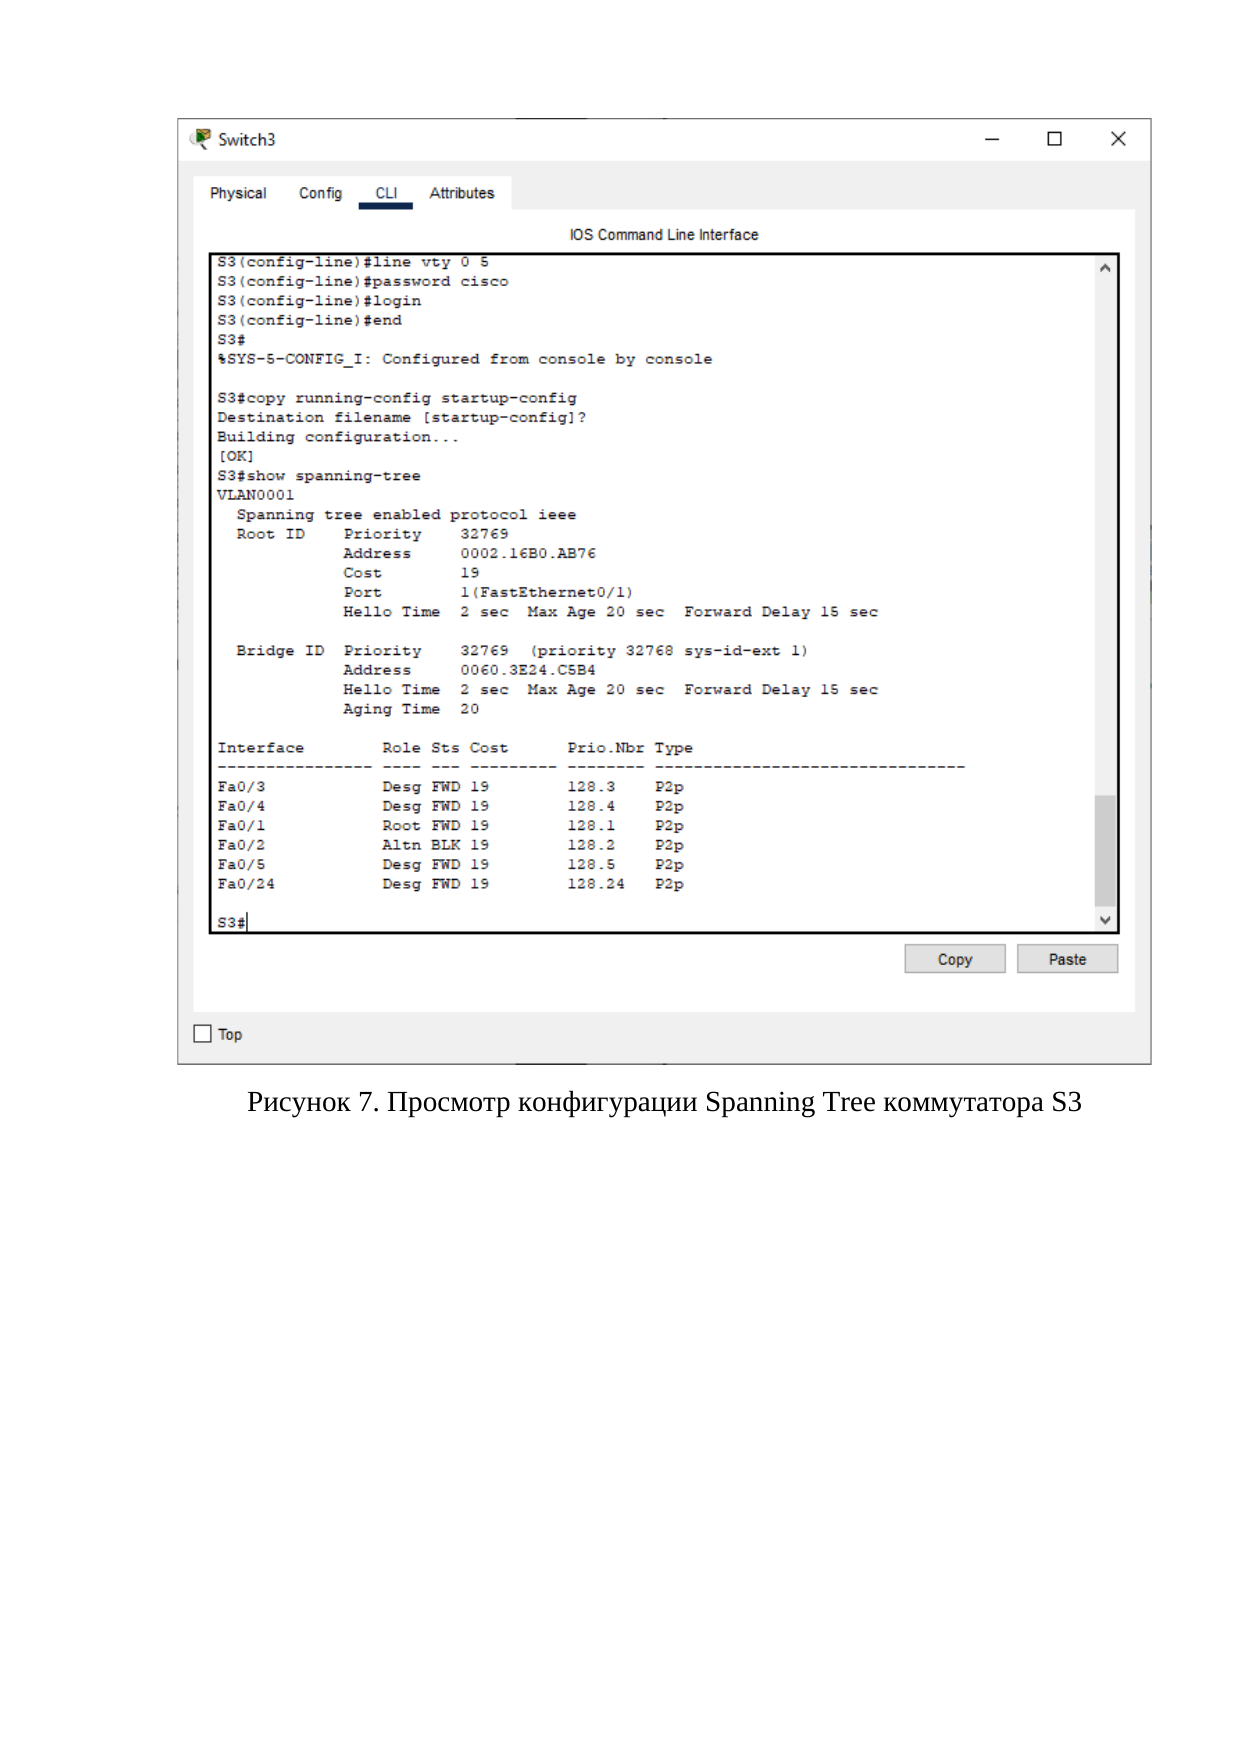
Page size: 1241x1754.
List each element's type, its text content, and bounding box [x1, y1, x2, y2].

text Рисунок 7. Просмотр конфигурации Spanning Tree коммутатора S3 [177, 1084, 1152, 1117]
picture [177, 118, 1152, 1065]
